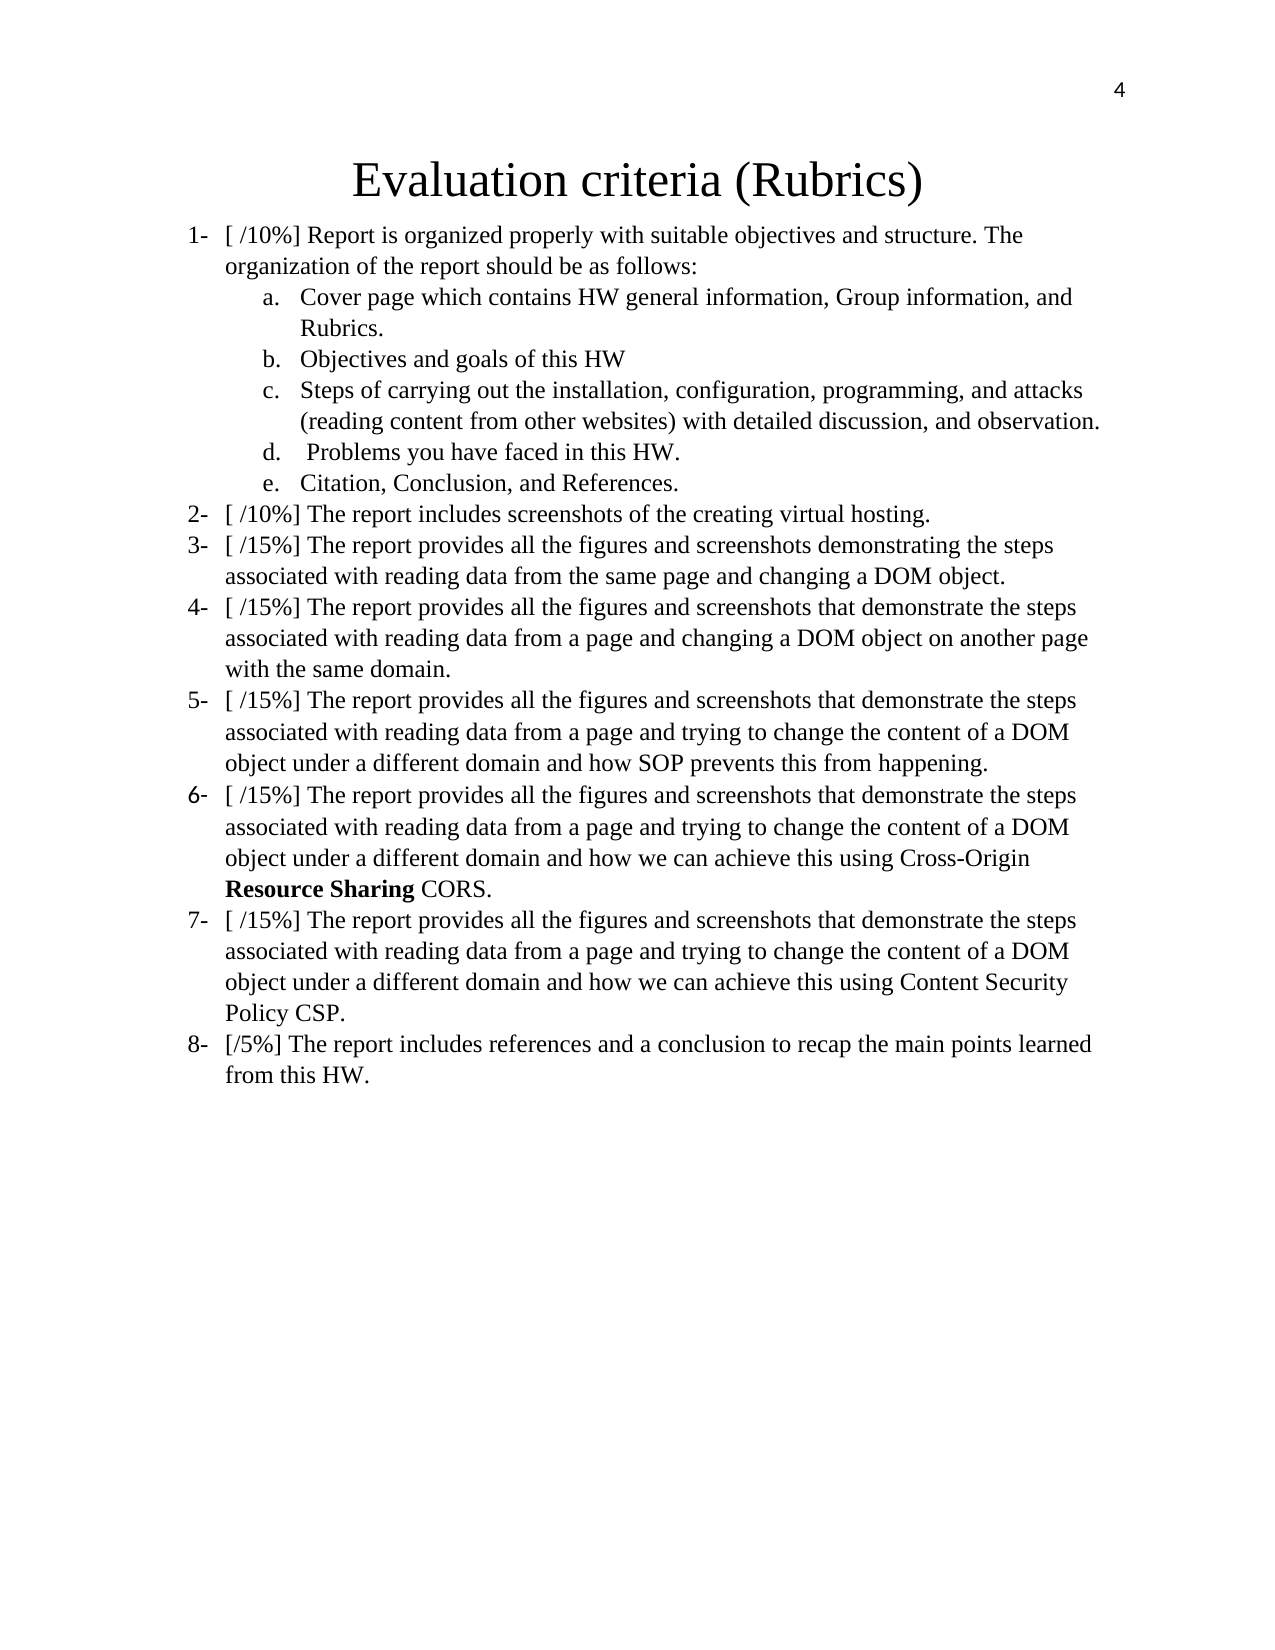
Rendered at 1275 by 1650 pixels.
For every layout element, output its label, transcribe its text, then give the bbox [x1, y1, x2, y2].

subtitle Evaluation criteria (Rubrics) [150, 150, 1125, 207]
list [ /15%] The report provides all the figures and screenshots that demonstrate the steps associated with reading data from a page and trying to change the content of a DOM object under a different domain and how we can achieve this using Content Security Policy CSP. [187, 905, 1125, 1027]
list [ /15%] The report provides all the figures and screenshots demonstrating the steps associated with reading data from the same page and changing a DOM object. [187, 530, 1125, 590]
list Objectives and goals of this HW [262, 344, 1125, 373]
list Cover page which contains HW general information, Group information, and Rubrics. [262, 282, 1125, 342]
list [ /10%] The report includes screenshots of the creating virtual hosting. [187, 499, 1125, 528]
list Steps of carrying out the installation, configuration, programming, and attacks (reading content from other websites) with detailed discussion, and observation. [262, 375, 1125, 435]
list [ /15%] The report provides all the figures and screenshots that demonstrate the steps associated with reading data from a page and trying to change the content of a DOM object under a different domain and how we can achieve this using Cross-Origin Resource Sharing CORS. [187, 779, 1125, 902]
list [ /10%] Report is organized properly with suitable objectives and structure. The organization of the report should be as follows: [187, 220, 1125, 280]
list Citation, Conclusion, and References. [262, 468, 1125, 497]
list [/5%] The report includes references and a conclusion to recap the main points learned from this HW. [187, 1029, 1125, 1089]
list [ /15%] The report provides all the figures and screenshots that demonstrate the steps associated with reading data from a page and trying to change the content of a DOM object under a different domain and how SOP prevents this from happening. [187, 686, 1125, 776]
list Problems you have faced in this HW. [262, 437, 1125, 466]
list [ /15%] The report provides all the figures and screenshots that demonstrate the steps associated with reading data from a page and changing a DOM object on another page with the same domain. [187, 592, 1125, 683]
